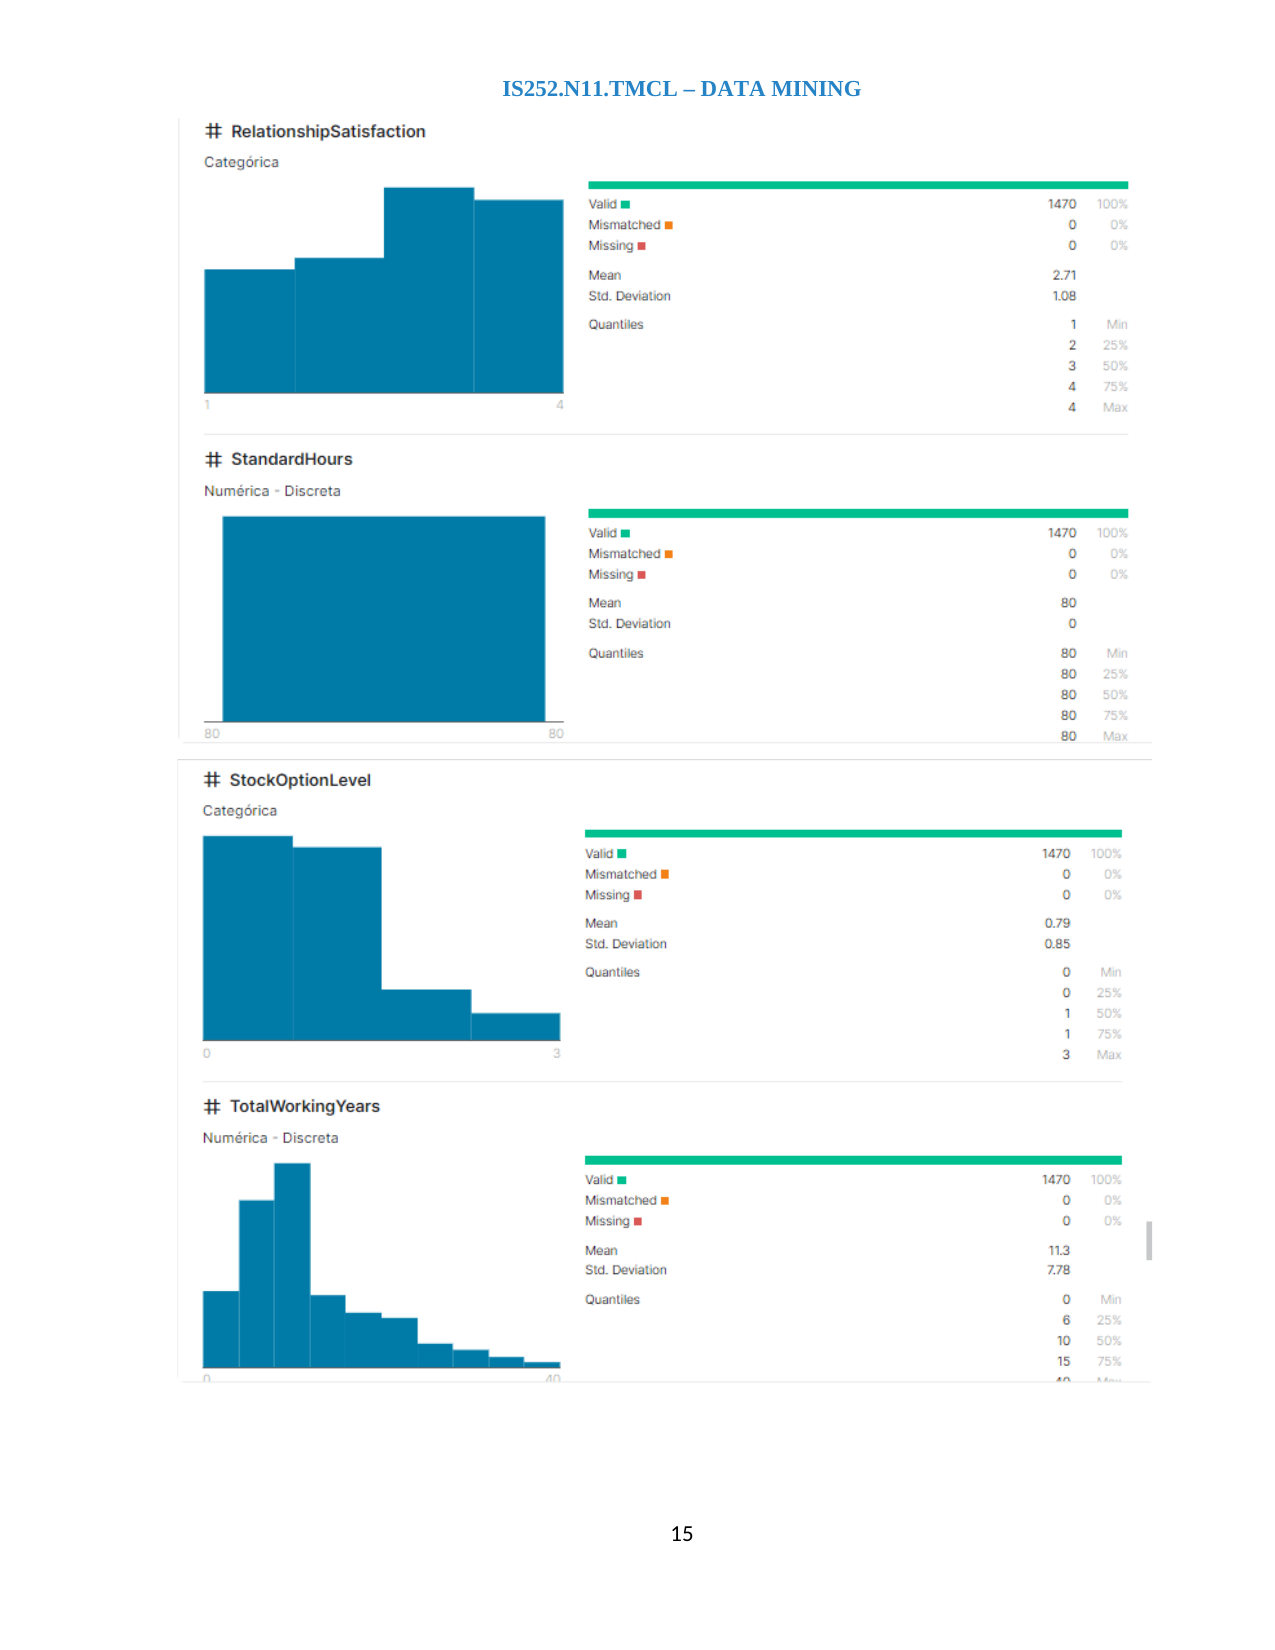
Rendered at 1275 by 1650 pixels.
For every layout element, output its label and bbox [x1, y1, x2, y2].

picture [177, 759, 1153, 1384]
picture [177, 118, 1153, 746]
